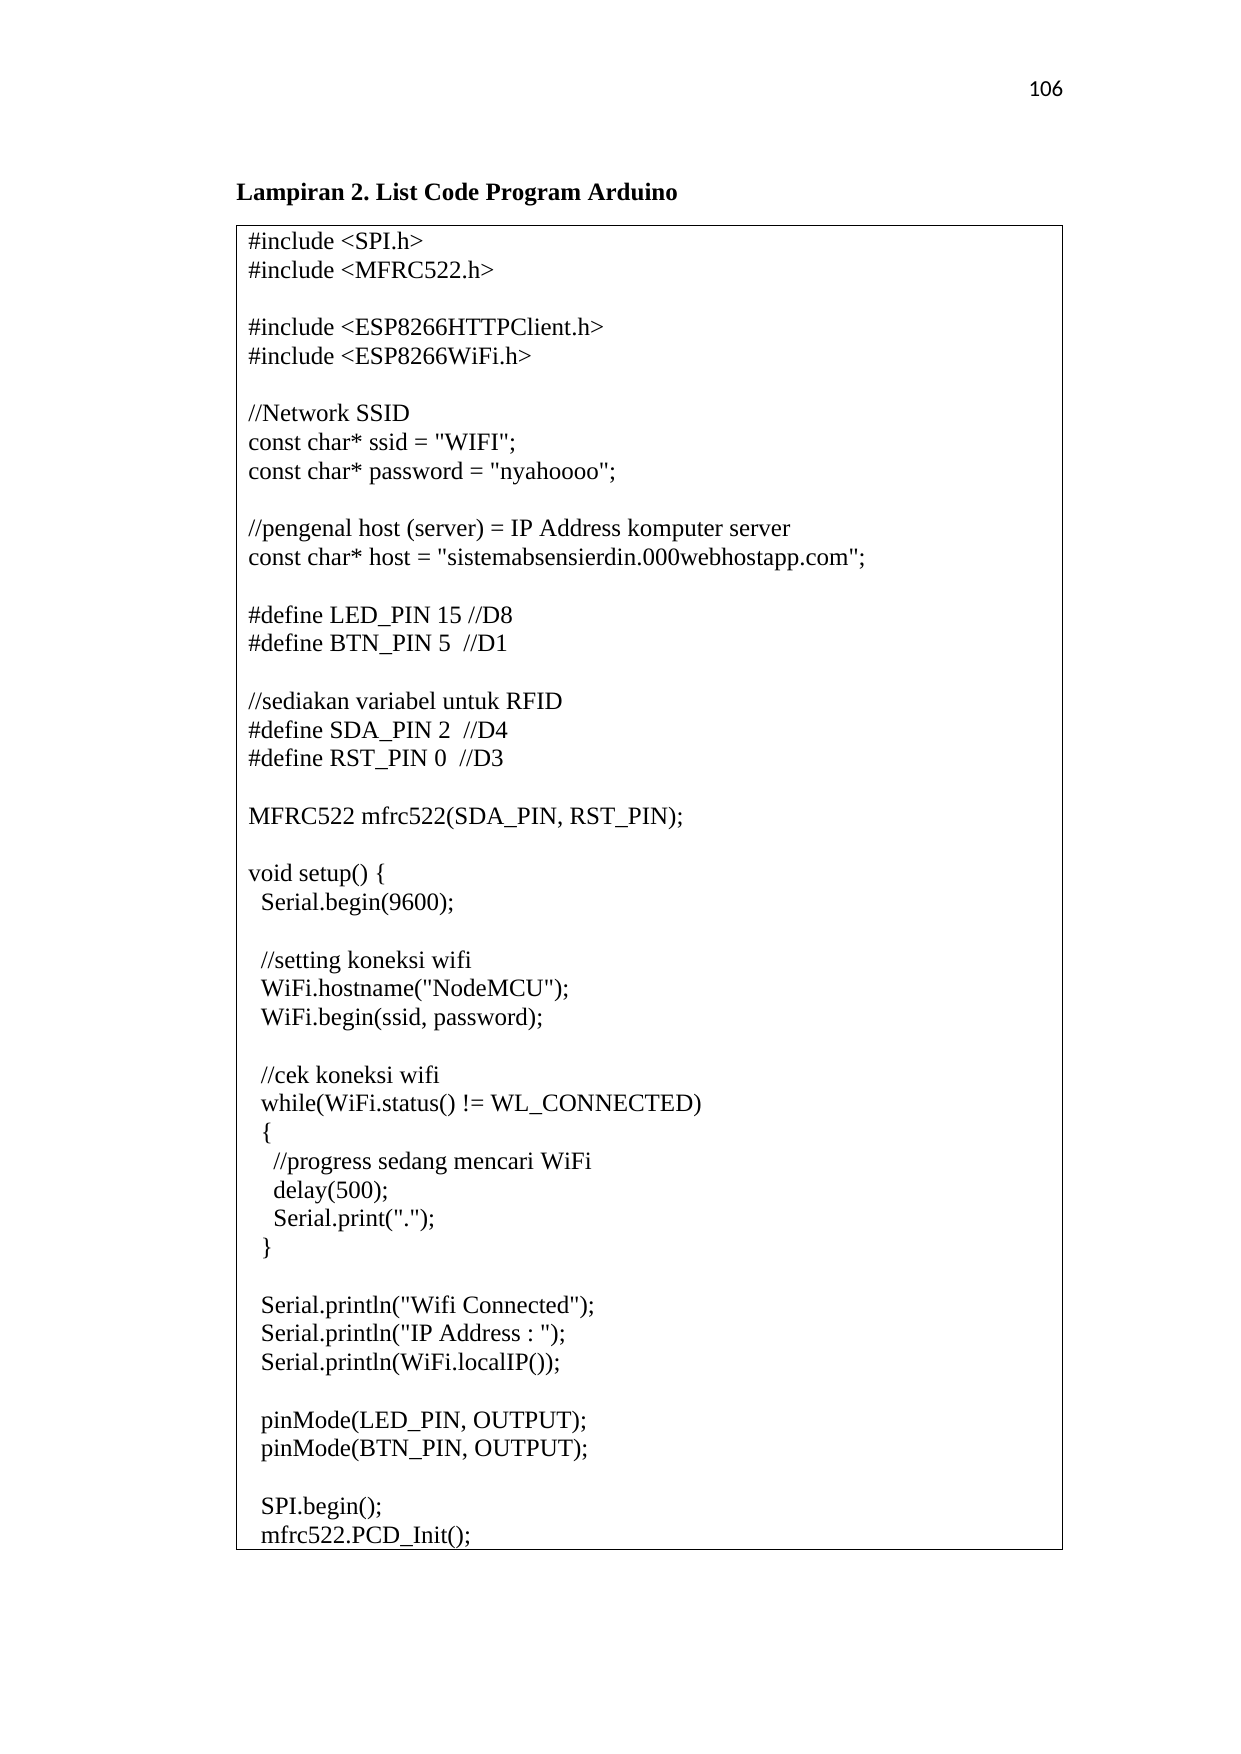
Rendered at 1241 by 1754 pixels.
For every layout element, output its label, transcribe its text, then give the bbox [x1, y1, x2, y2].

text Lampiran 2. List Code Program Arduino [236, 177, 1063, 206]
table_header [237, 226, 1062, 1548]
